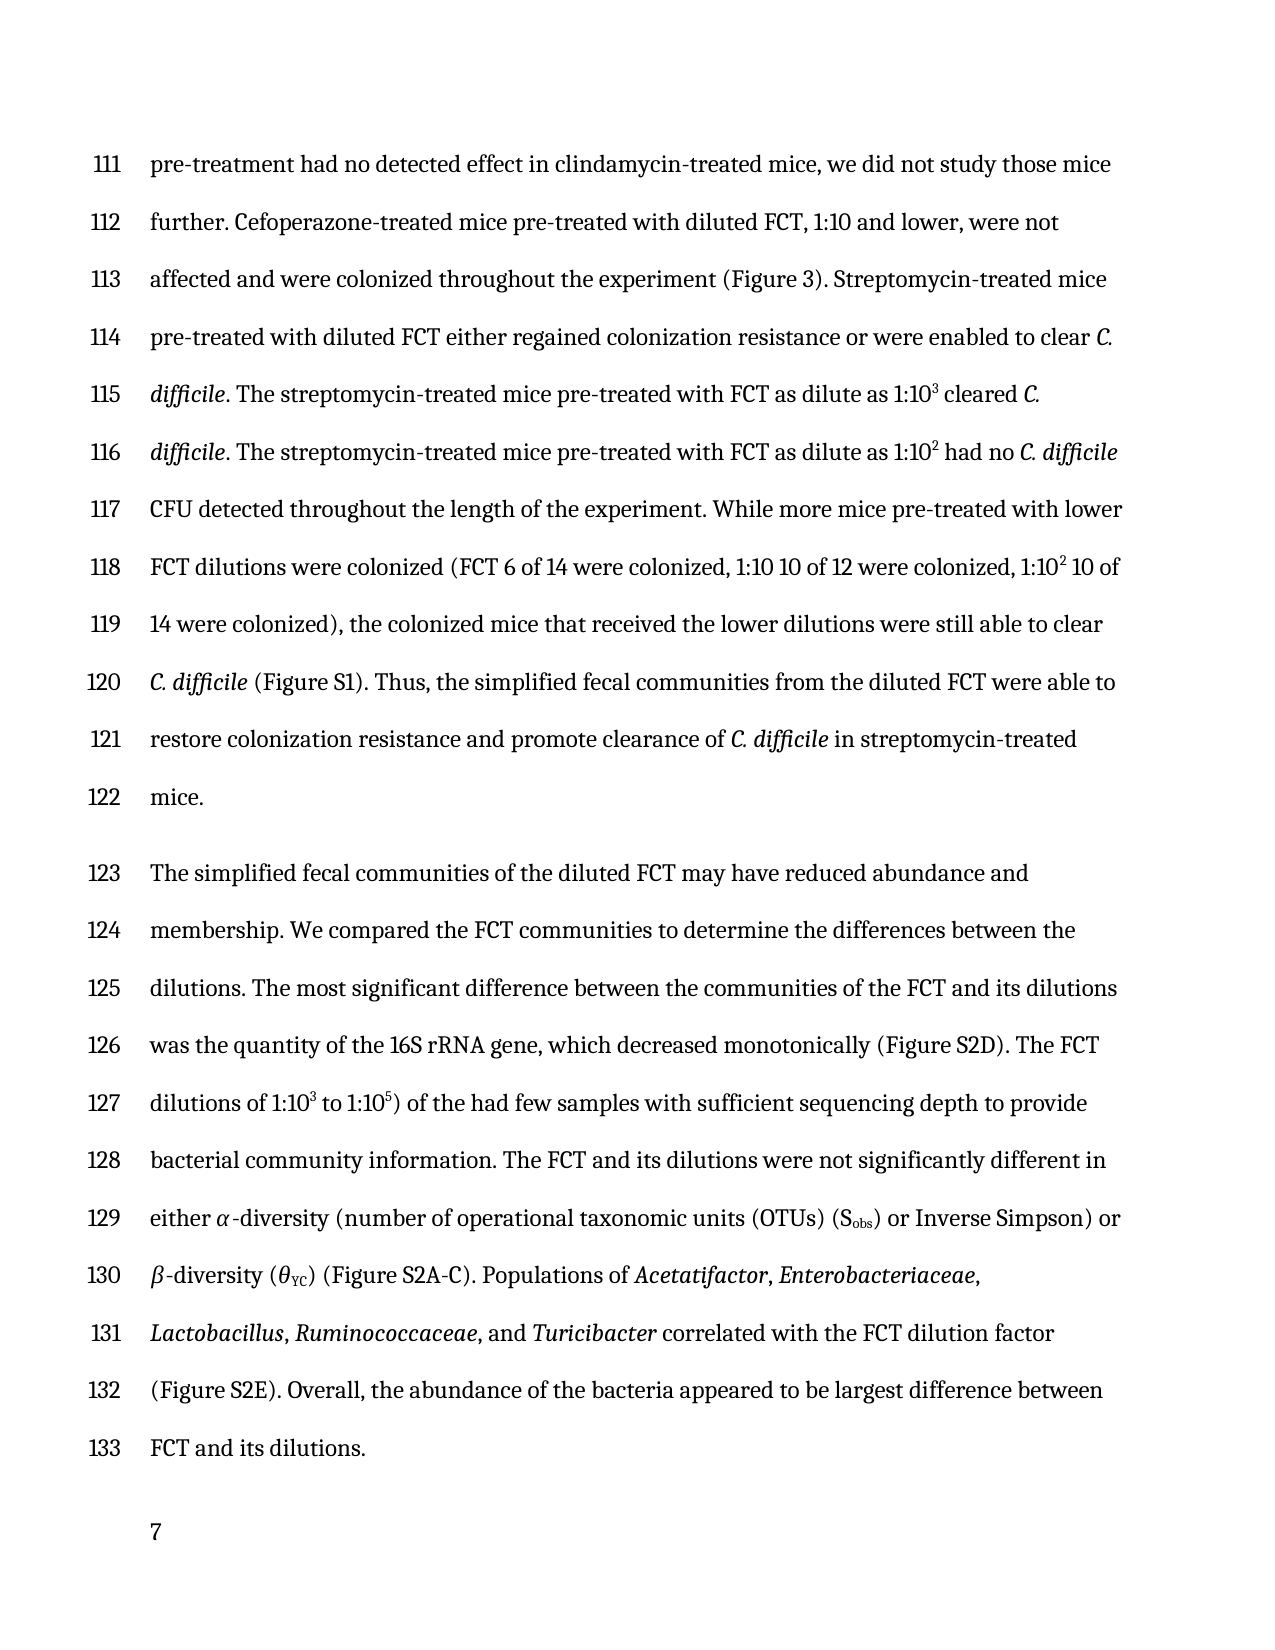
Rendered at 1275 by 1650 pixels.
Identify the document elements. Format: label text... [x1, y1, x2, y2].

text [150, 150, 1125, 811]
text The simplified fecal communities of the diluted FCT may have reduced abundance and membership. We compared the FCT communities to determine the differences between the dilutions. The most significant difference between the communities of the FCT and its dilutions was the quantity of the 16S rRNA gene, which decreased monotonically (Figure S2D). The FCT dilutions of 1:103 to 1:105) of the had few samples with sufficient sequencing depth to provide bacterial community information. The FCT and its dilutions were not significantly different in either -diversity (number of operational taxonomic units (OTUs) (Sobs) or Inverse Simpson) or -diversity (YC) (Figure S2A-C). Populations of Acetatifactor, Enterobacteriaceae, Lactobacillus, Ruminococcaceae, and Turicibacter correlated with the FCT dilution factor (Figure S2E). Overall, the abundance of the bacteria appeared to be largest difference between FCT and its dilutions. [150, 859, 1125, 1462]
